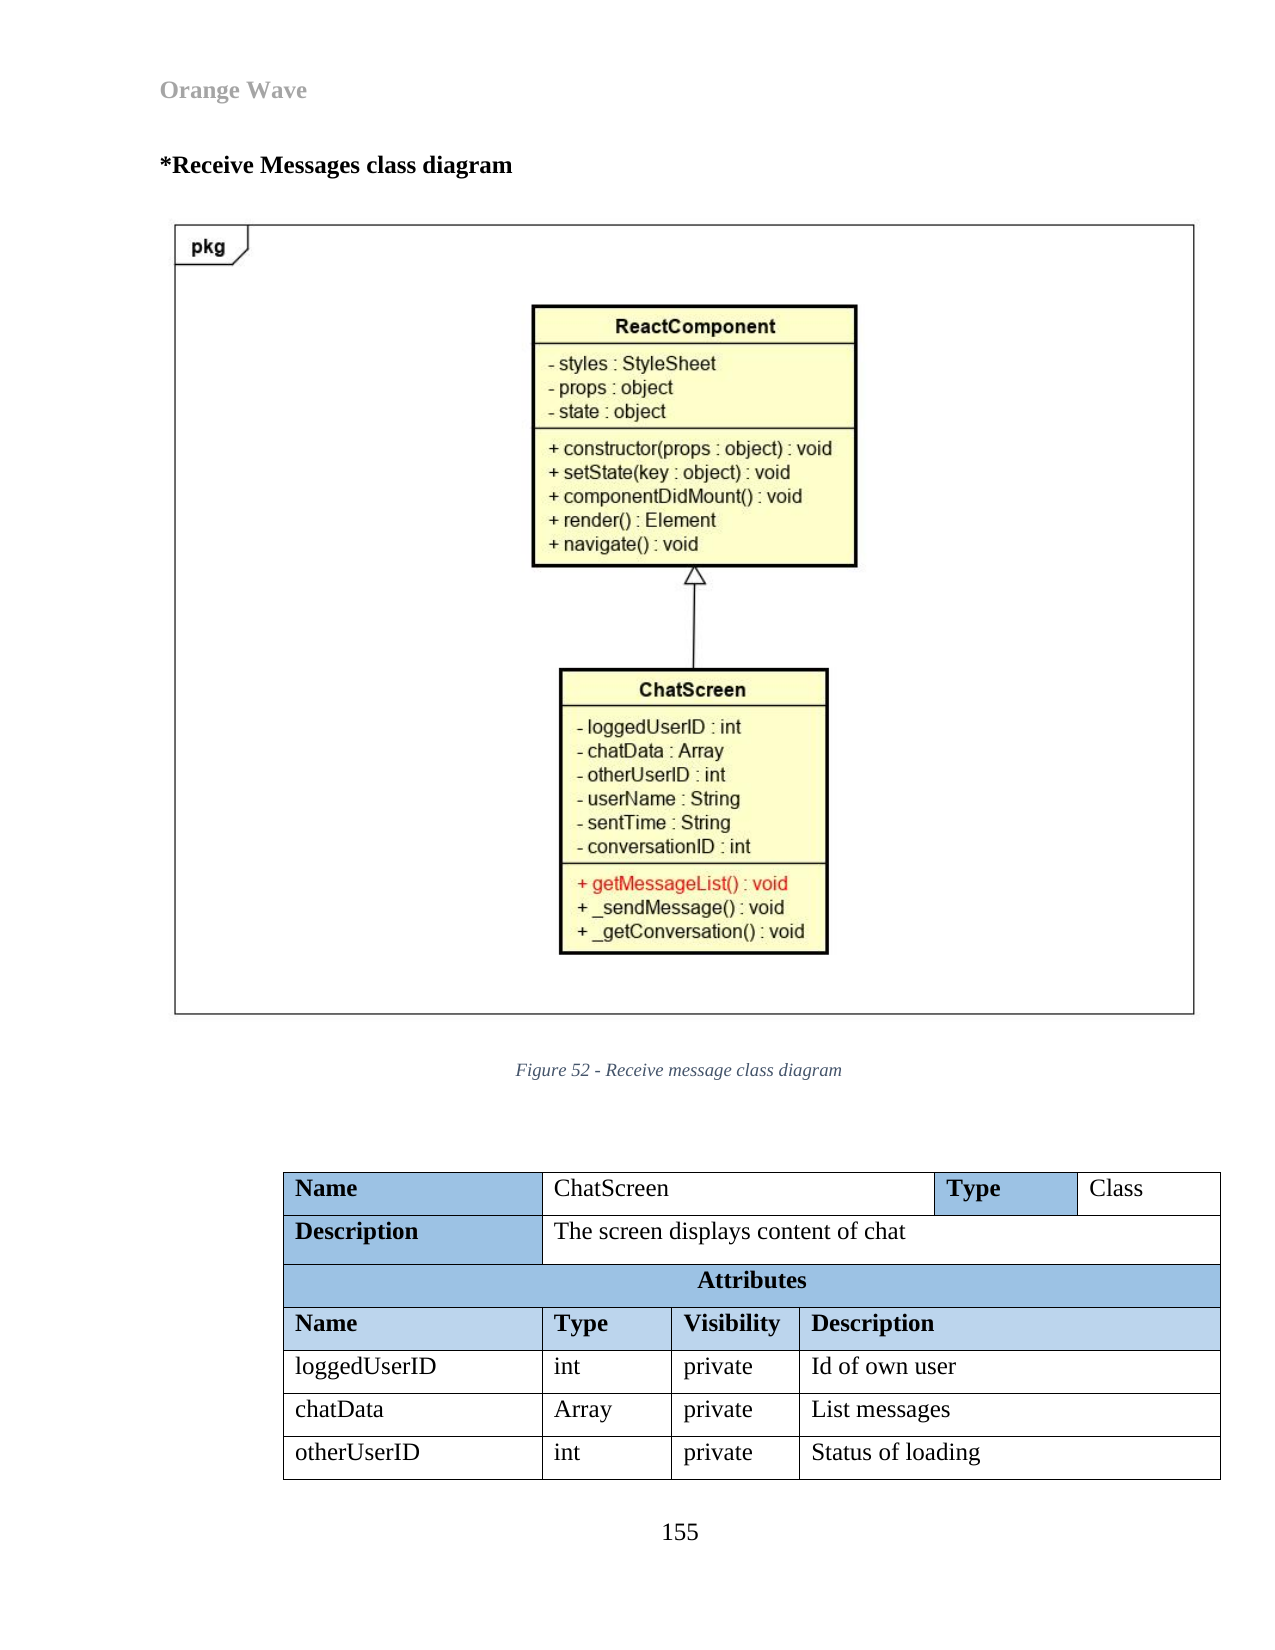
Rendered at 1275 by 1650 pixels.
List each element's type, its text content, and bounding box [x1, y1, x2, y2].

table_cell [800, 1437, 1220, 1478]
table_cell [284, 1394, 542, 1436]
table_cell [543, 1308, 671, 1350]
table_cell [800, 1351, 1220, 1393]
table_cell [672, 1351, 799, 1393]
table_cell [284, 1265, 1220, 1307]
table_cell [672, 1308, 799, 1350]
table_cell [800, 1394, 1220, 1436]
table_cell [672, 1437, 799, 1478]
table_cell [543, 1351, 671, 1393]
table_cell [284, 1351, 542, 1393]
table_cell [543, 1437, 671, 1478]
text *Receive Messages class diagram [159, 150, 1200, 179]
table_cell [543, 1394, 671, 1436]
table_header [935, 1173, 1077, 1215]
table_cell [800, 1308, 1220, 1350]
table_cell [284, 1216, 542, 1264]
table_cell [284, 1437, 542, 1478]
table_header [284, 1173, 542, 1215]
picture [159, 209, 1210, 1029]
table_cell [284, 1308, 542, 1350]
text Figure 52 - Receive message class diagram [159, 1059, 1200, 1081]
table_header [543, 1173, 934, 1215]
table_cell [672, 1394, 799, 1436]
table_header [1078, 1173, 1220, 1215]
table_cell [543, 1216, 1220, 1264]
